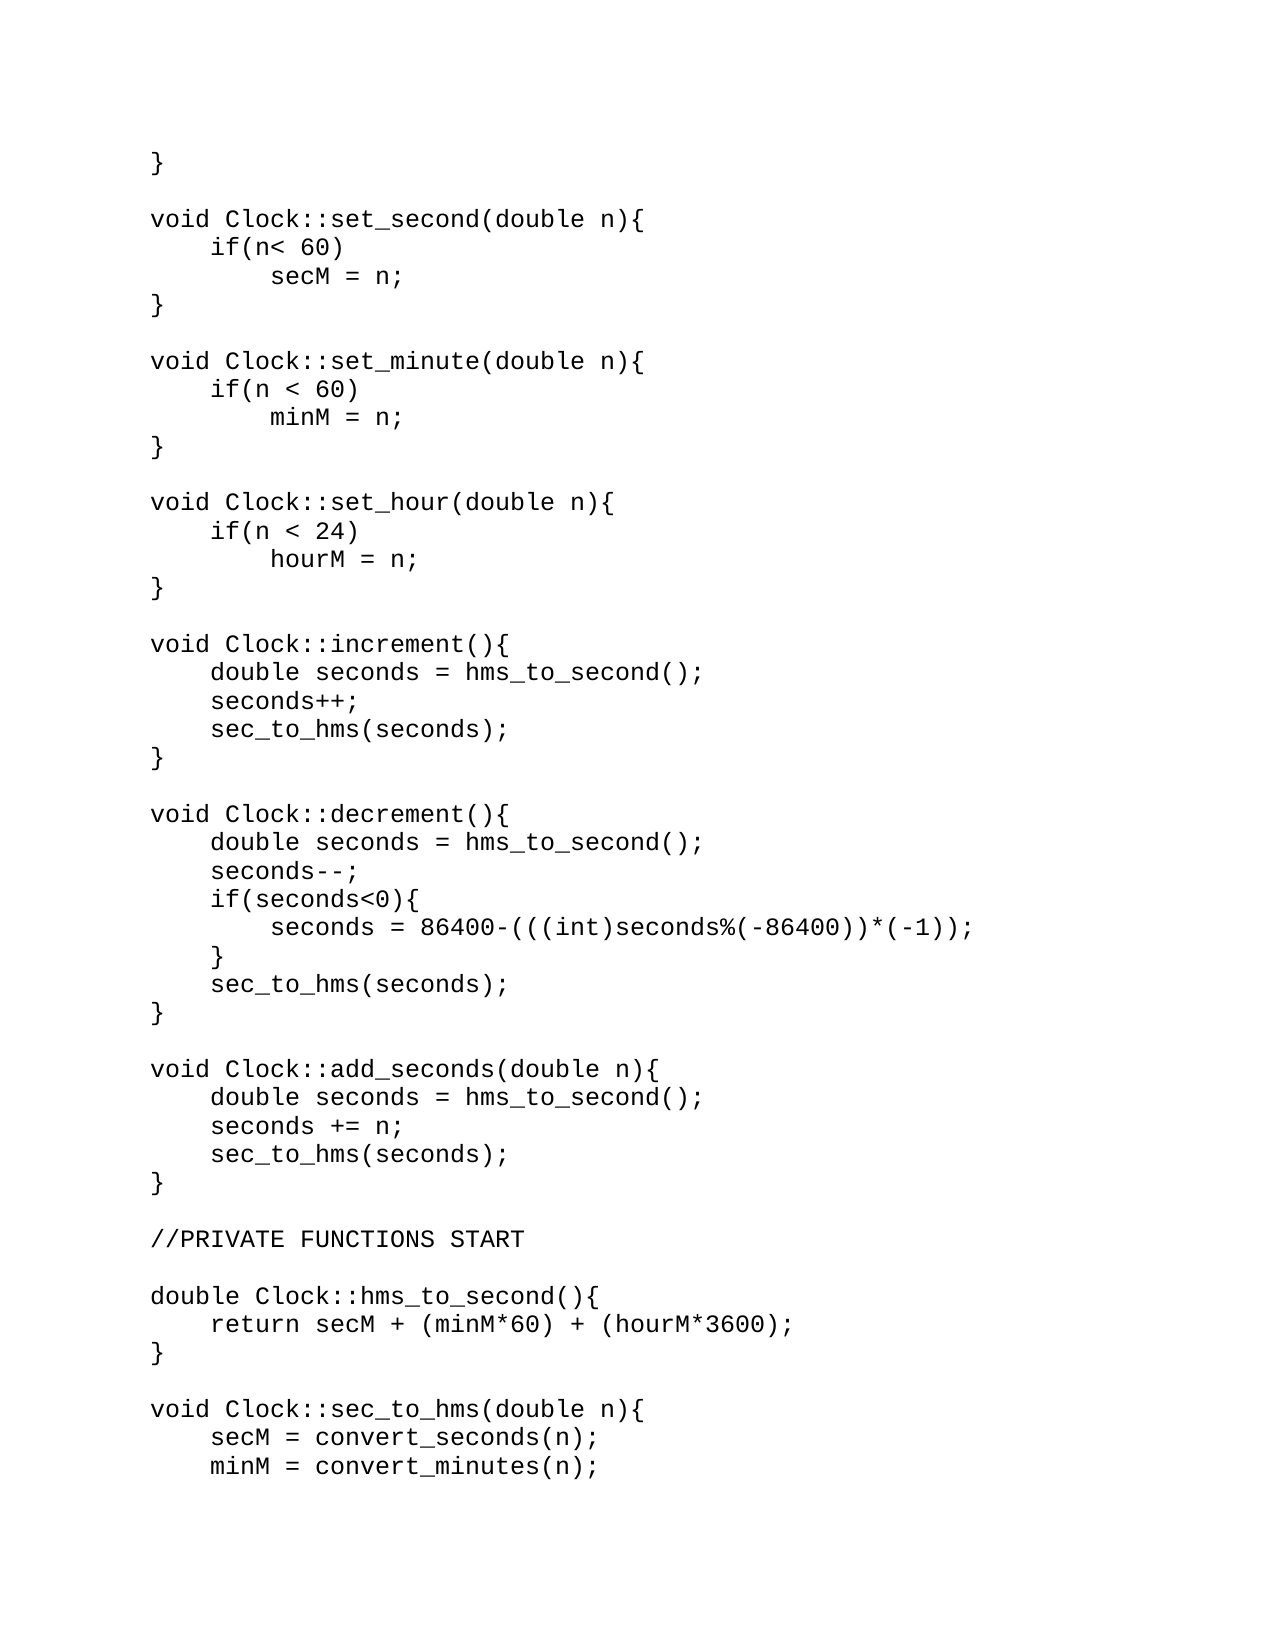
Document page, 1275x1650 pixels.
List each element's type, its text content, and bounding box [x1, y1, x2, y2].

text seconds += n; [150, 1113, 1125, 1142]
text double seconds = hms_to_second(); [150, 1085, 1125, 1113]
text } [150, 575, 1125, 603]
text seconds = 86400-(((int)seconds%(-86400))*(-1)); [150, 915, 1125, 943]
text void Clock::add_seconds(double n){ [150, 1057, 1125, 1085]
text secM = convert_seconds(n); [150, 1425, 1125, 1453]
text hourM = n; [150, 547, 1125, 575]
text sec_to_hms(seconds); [150, 972, 1125, 1000]
text //PRIVATE FUNCTIONS START [150, 1227, 1125, 1255]
text } [150, 1170, 1125, 1198]
text if(n< 60) [150, 235, 1125, 263]
text } [150, 1340, 1125, 1368]
text } [150, 150, 1125, 178]
text void Clock::sec_to_hms(double n){ [150, 1397, 1125, 1425]
text void Clock::increment(){ [150, 632, 1125, 660]
text void Clock::set_hour(double n){ [150, 490, 1125, 518]
text } [150, 433, 1125, 462]
text minM = n; [150, 405, 1125, 433]
text secM = n; [150, 263, 1125, 292]
text } [150, 943, 1125, 972]
text sec_to_hms(seconds); [150, 717, 1125, 745]
text void Clock::set_second(double n){ [150, 207, 1125, 235]
text } [150, 745, 1125, 773]
text if(seconds<0){ [150, 887, 1125, 915]
text return secM + (minM*60) + (hourM*3600); [150, 1312, 1125, 1340]
text minM = convert_minutes(n); [150, 1453, 1125, 1482]
text sec_to_hms(seconds); [150, 1142, 1125, 1170]
text double Clock::hms_to_second(){ [150, 1283, 1125, 1312]
text void Clock::set_minute(double n){ [150, 348, 1125, 377]
text } [150, 292, 1125, 320]
text if(n < 24) [150, 518, 1125, 547]
text seconds++; [150, 688, 1125, 717]
text void Clock::decrement(){ [150, 802, 1125, 830]
text if(n < 60) [150, 377, 1125, 405]
text double seconds = hms_to_second(); [150, 830, 1125, 858]
text double seconds = hms_to_second(); [150, 660, 1125, 688]
text } [150, 1000, 1125, 1028]
text seconds--; [150, 858, 1125, 887]
